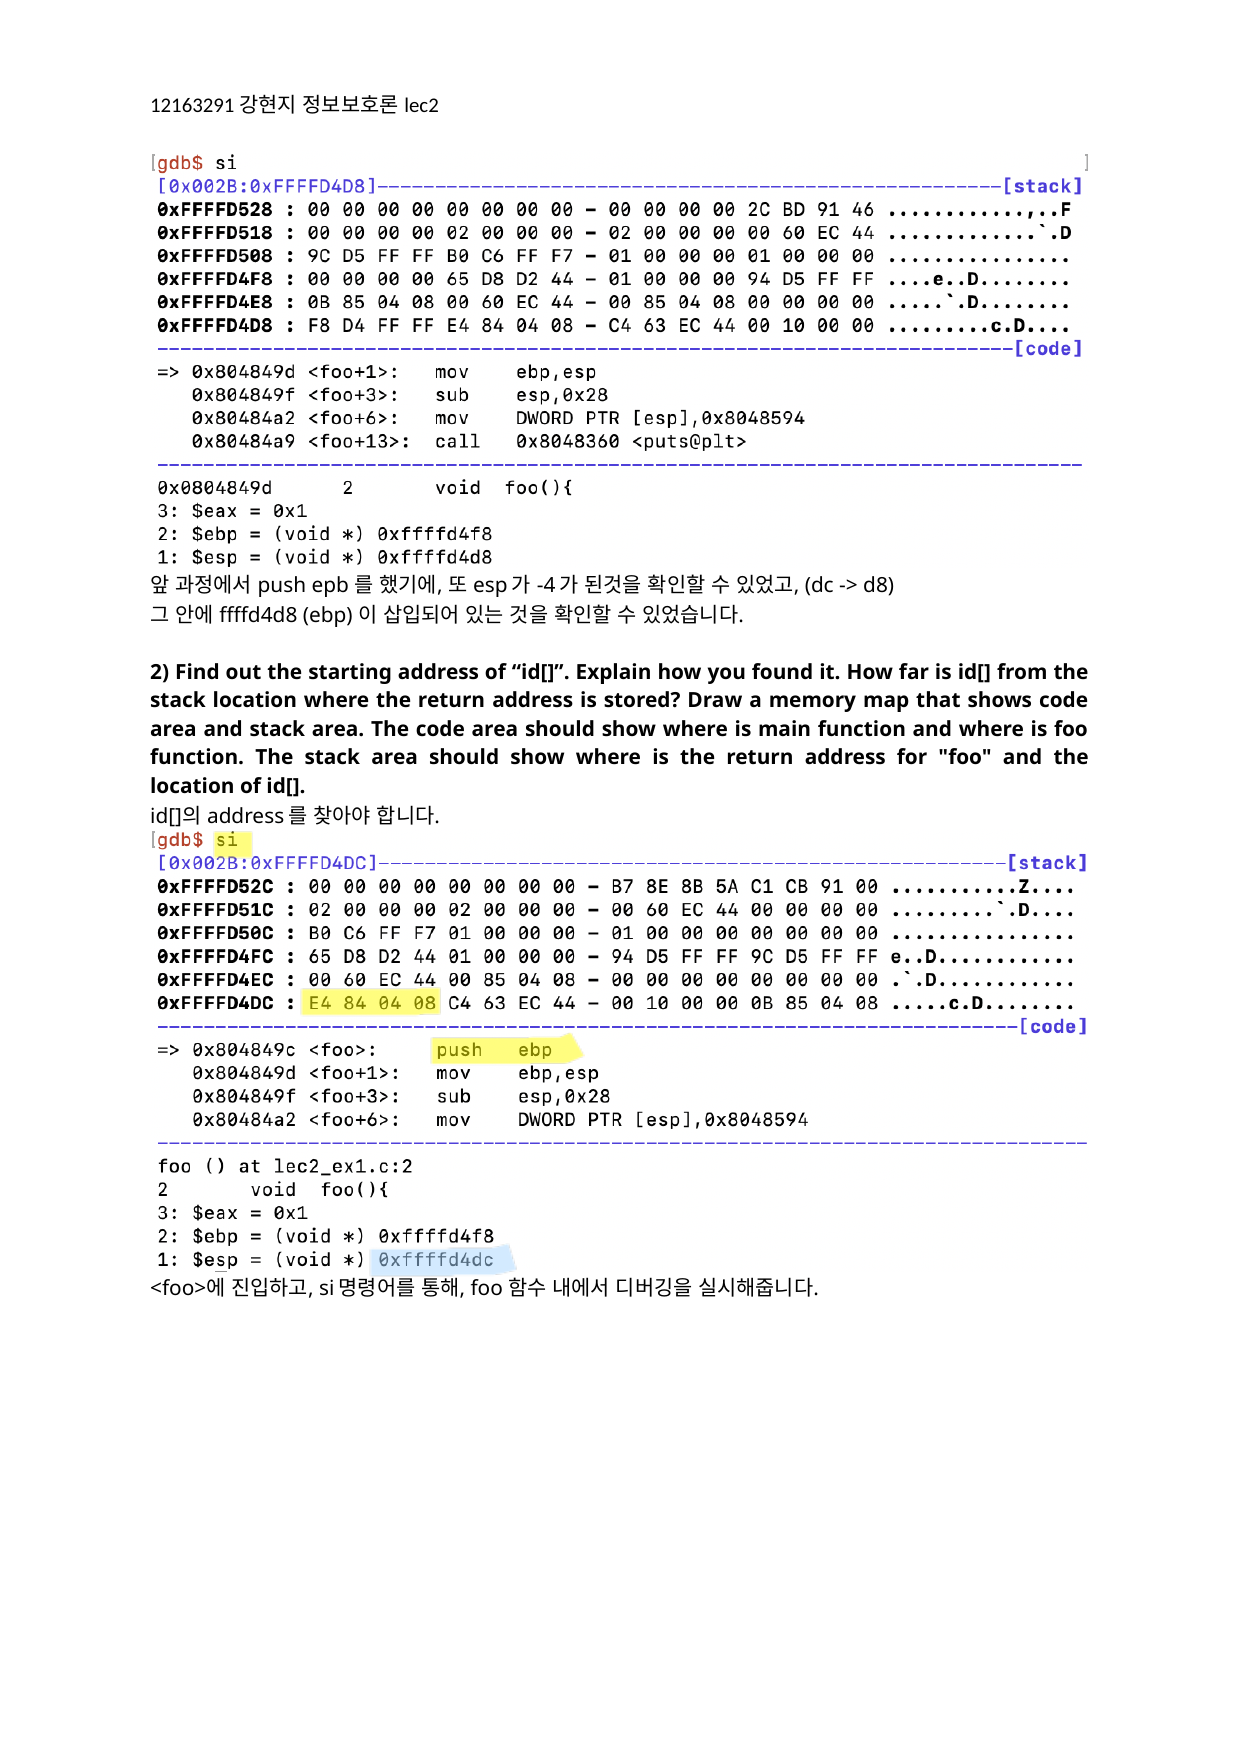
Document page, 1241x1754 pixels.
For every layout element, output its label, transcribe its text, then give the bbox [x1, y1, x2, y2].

text <foo>에 진입하고, si명령어를 통해, foo 함수 내에서 디버깅을 실시해줍니다. [150, 1272, 1090, 1302]
picture [150, 150, 1091, 568]
picture [150, 827, 1091, 1281]
text 그 안에 ffffd4d8 (ebp) 이 삽입되어 있는 것을 확인할 수 있었습니다. [150, 598, 1090, 629]
text 앞 과정에서 push epb 를 했기에, 또 esp가 -4가 된것을 확인할 수 있었고, (dc -> d8) [150, 568, 1090, 598]
text 2) Find out the starting address of “id[]”. Explain how you found it. How far is id[] from the stack location where the return address is stored? Draw a memory map that shows code area and stack area. The code area should show where is main function and where is foo function. The stack area should show where is the return address for "foo" and the location of id[]. id[]의 address를 찾아야 합니다. [150, 657, 1090, 829]
